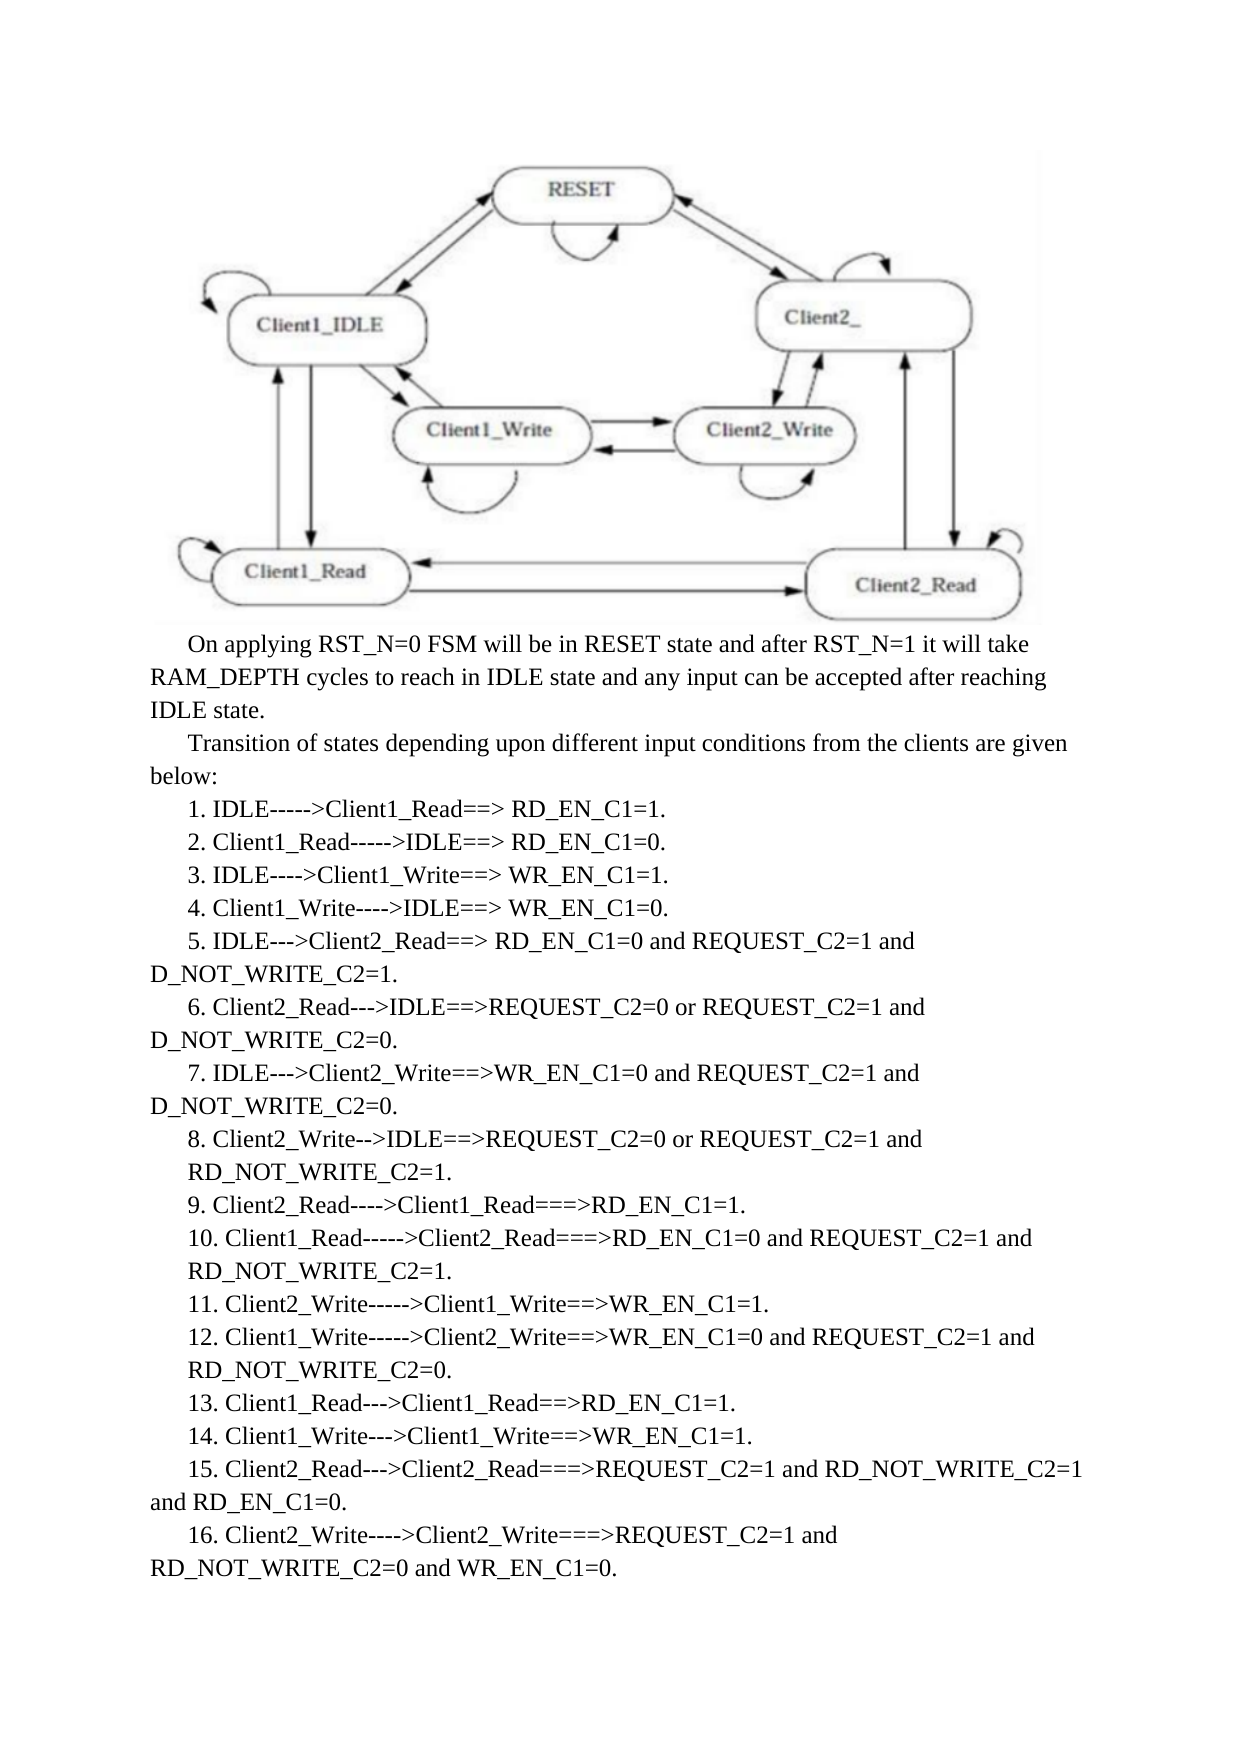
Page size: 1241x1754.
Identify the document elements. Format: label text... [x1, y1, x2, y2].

picture [152, 150, 1093, 625]
text 9. Client2_Read---->Client1_Read===>RD_EN_C1=1. [150, 1190, 1087, 1219]
text below: [150, 761, 1087, 790]
text 5. IDLE--->Client2_Read==> RD_EN_C1=0 and REQUEST_C2=1 and D_NOT_WRITE_C2=1. [150, 926, 1087, 988]
text 8. Client2_Write-->IDLE==>REQUEST_C2=0 or REQUEST_C2=1 and [150, 1124, 1087, 1153]
text 3. IDLE---->Client1_Write==> WR_EN_C1=1. [150, 860, 1087, 889]
text 7. IDLE--->Client2_Write==>WR_EN_C1=0 and REQUEST_C2=1 and D_NOT_WRITE_C2=0. [150, 1058, 1087, 1120]
text On applying RST_N=0 FSM will be in RESET state and after RST_N=1 it will take RAM_DEPTH cycles to reach in IDLE state and any input can be accepted after reaching IDLE state. [150, 629, 1087, 724]
text Transition of states depending upon different input conditions from the clients are given [150, 728, 1087, 757]
text RD_NOT_WRITE_C2=1. [150, 1157, 1087, 1186]
text 13. Client1_Read--->Client1_Read==>RD_EN_C1=1. [150, 1388, 1153, 1417]
text RD_NOT_WRITE_C2=0. [150, 1355, 1087, 1384]
text 2. Client1_Read----->IDLE==> RD_EN_C1=0. [150, 827, 1087, 856]
text 4. Client1_Write---->IDLE==> WR_EN_C1=0. [150, 893, 1087, 922]
text 12. Client1_Write----->Client2_Write==>WR_EN_C1=0 and REQUEST_C2=1 and [150, 1322, 1087, 1351]
text 14. Client1_Write--->Client1_Write==>WR_EN_C1=1. [150, 1421, 1087, 1450]
text RD_NOT_WRITE_C2=1. [150, 1256, 1087, 1285]
text 6. Client2_Read--->IDLE==>REQUEST_C2=0 or REQUEST_C2=1 and D_NOT_WRITE_C2=0. [150, 992, 1087, 1054]
text 16. Client2_Write---->Client2_Write===>REQUEST_C2=1 and RD_NOT_WRITE_C2=0 and WR_EN_C1=0. [150, 1520, 1087, 1582]
text 1. IDLE----->Client1_Read==> RD_EN_C1=1. [150, 794, 1087, 823]
text 15. Client2_Read--->Client2_Read===>REQUEST_C2=1 and RD_NOT_WRITE_C2=1 and RD_EN_C1=0. [150, 1454, 1087, 1516]
text 11. Client2_Write----->Client1_Write==>WR_EN_C1=1. [150, 1289, 1087, 1318]
text 10. Client1_Read----->Client2_Read===>RD_EN_C1=0 and REQUEST_C2=1 and [150, 1223, 1087, 1252]
